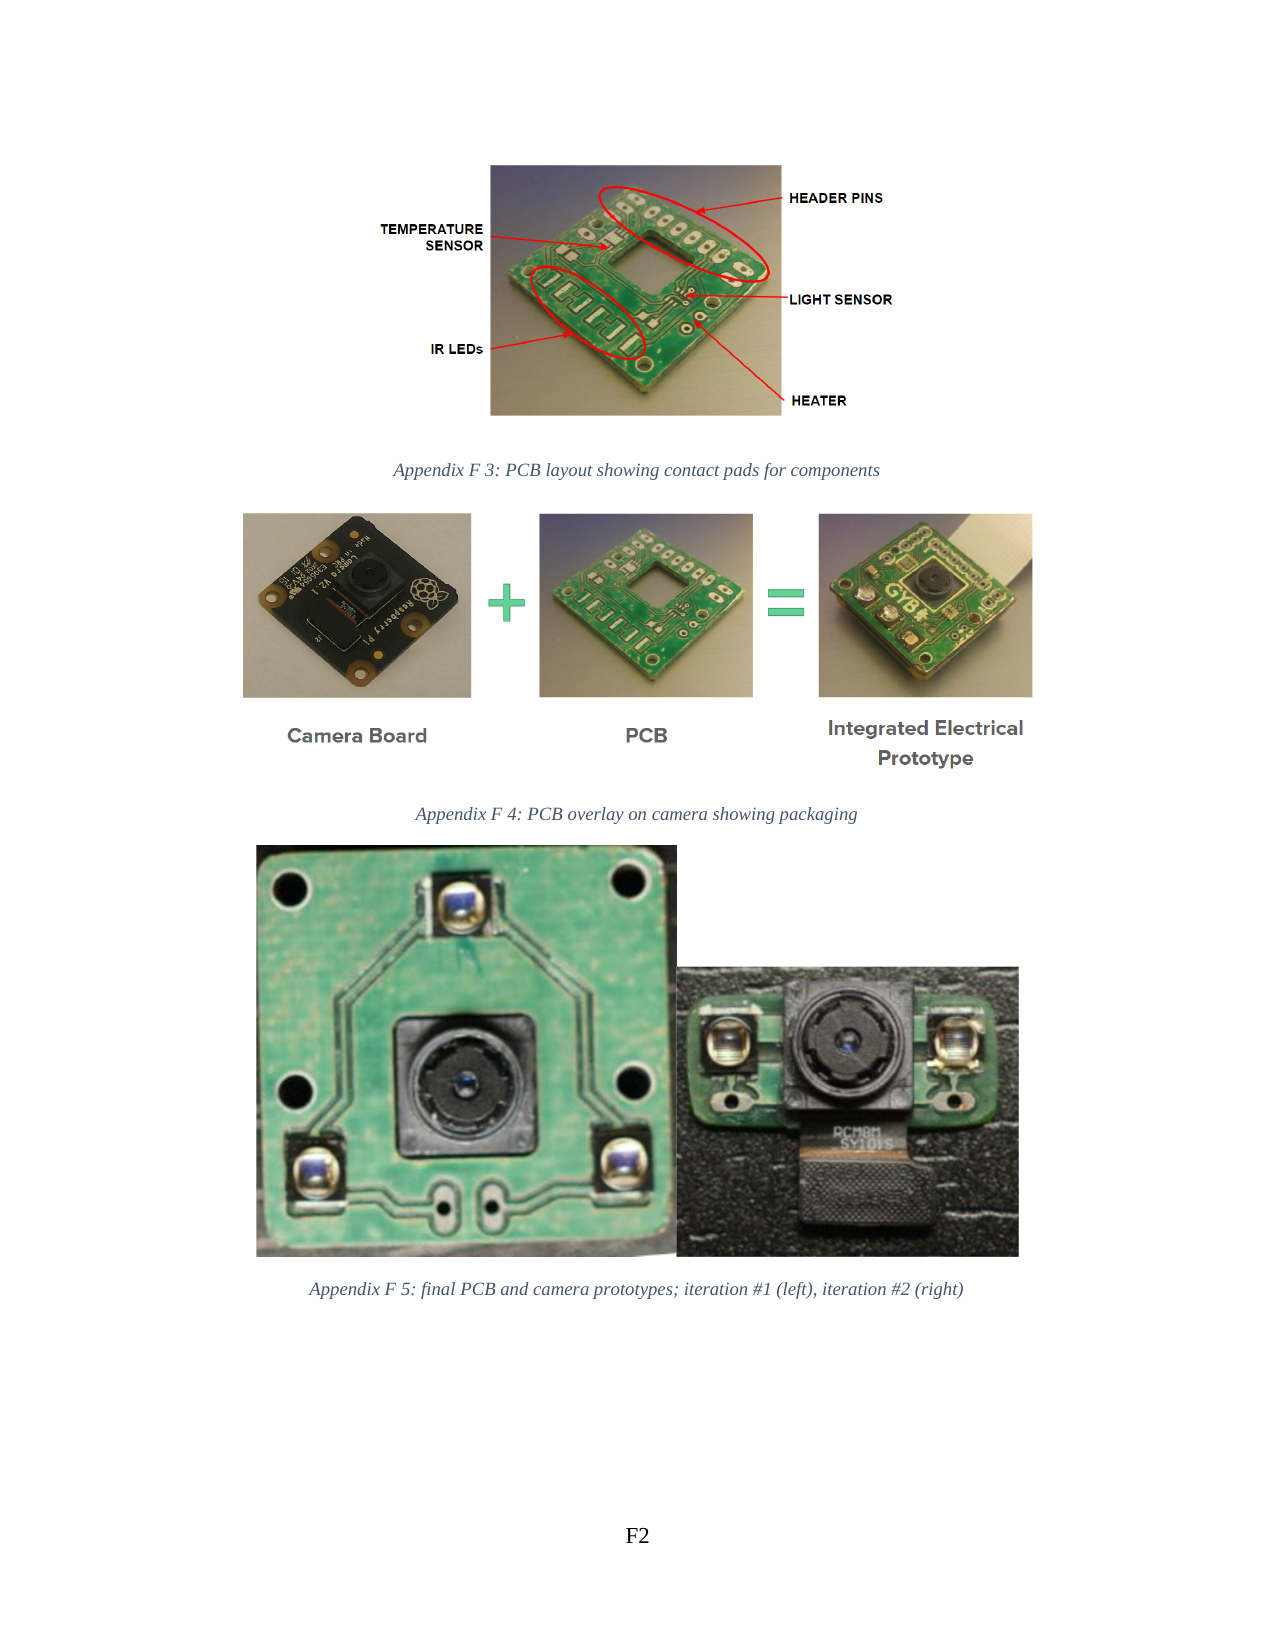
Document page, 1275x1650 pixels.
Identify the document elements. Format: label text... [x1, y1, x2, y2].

picture [367, 150, 908, 439]
picture [677, 967, 1018, 1256]
picture [256, 845, 677, 1257]
picture [235, 501, 1040, 783]
